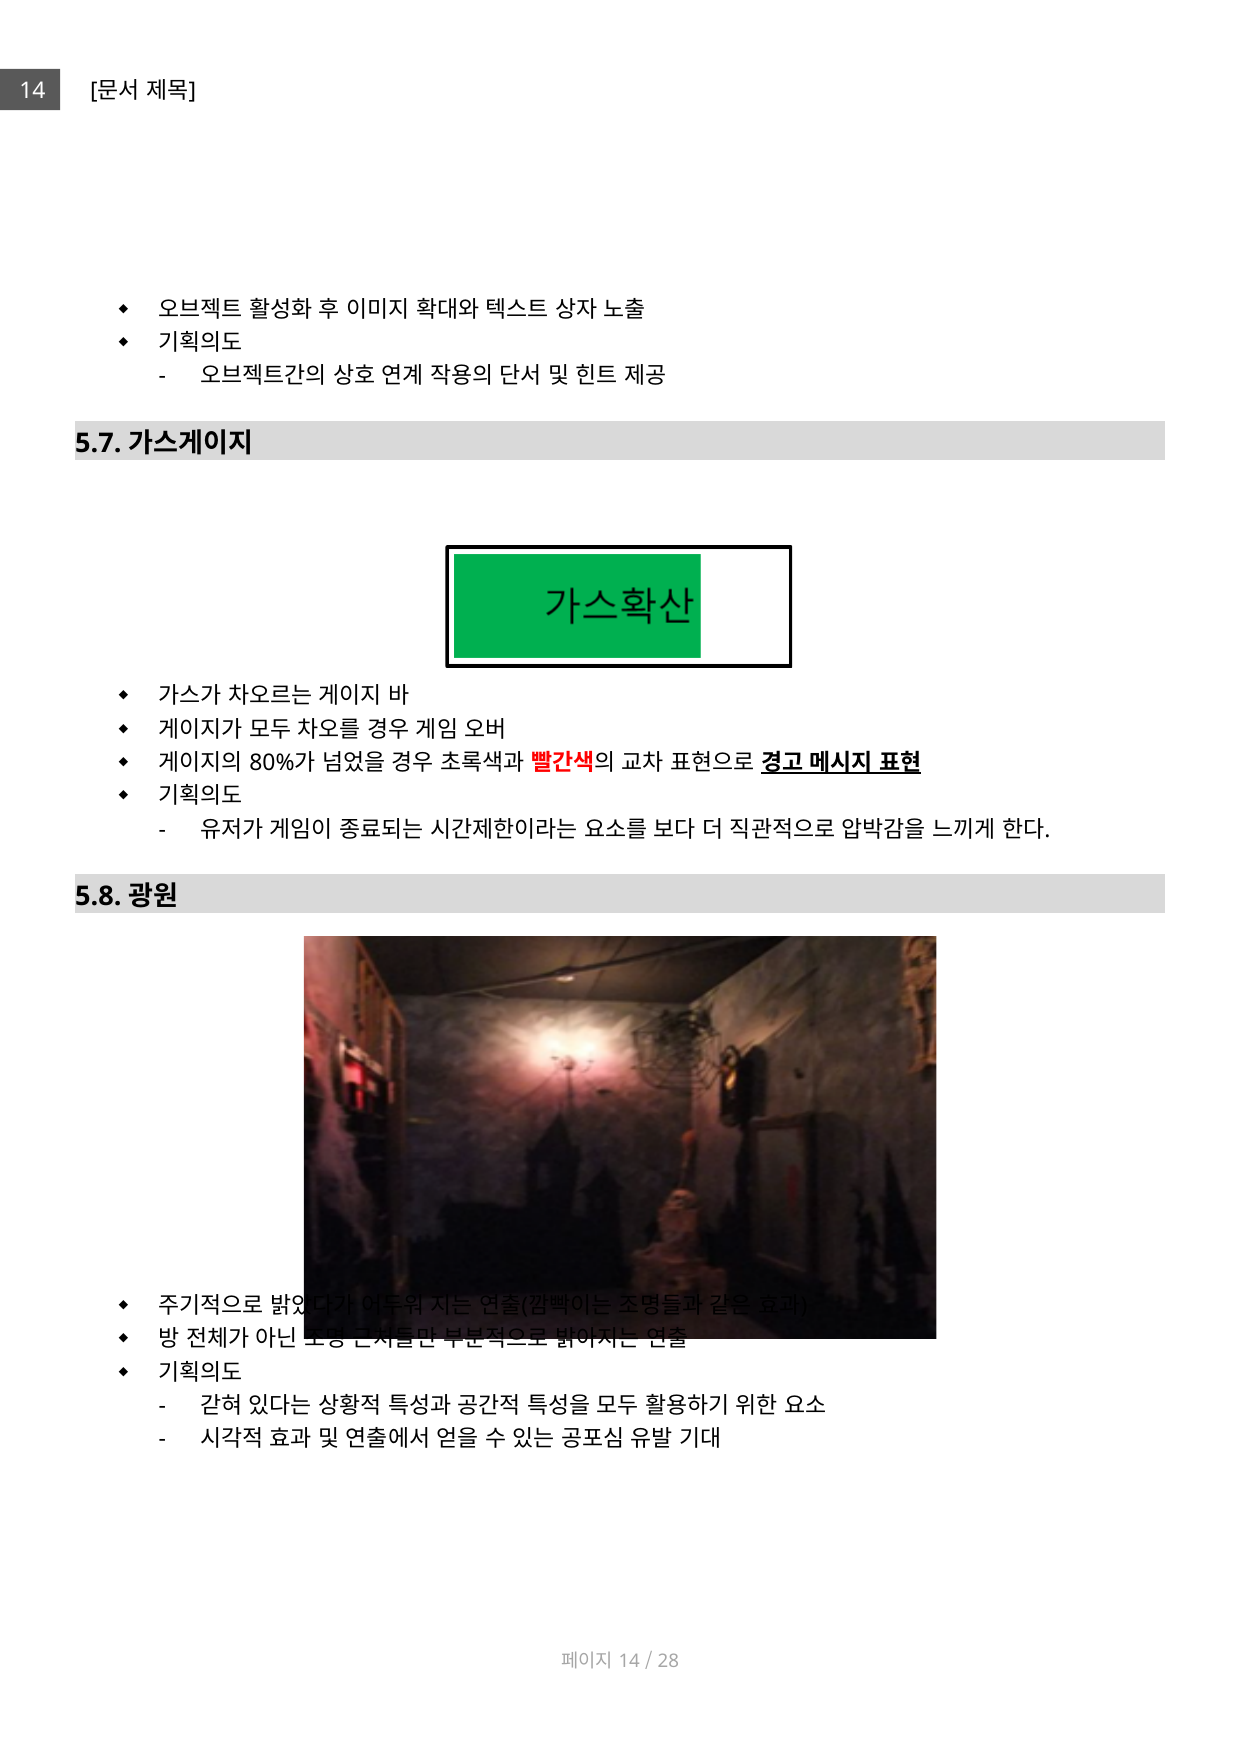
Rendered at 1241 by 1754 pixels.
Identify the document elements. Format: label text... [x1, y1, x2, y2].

list 기획의도 [117, 777, 1165, 810]
list 게이지의 80%가 넘었을 경우 초록색과 빨간색의 교차 표현으로 경고 메시지 표현 [117, 744, 1165, 777]
list 오브젝트 활성화 후 이미지 확대와 텍스트 상자 노출 [117, 291, 1165, 324]
list 기획의도 [117, 324, 1165, 357]
list 오브젝트간의 상호 연계 작용의 단서 및 힌트 제공 [158, 357, 1165, 391]
list 갇혀 있다는 상황적 특성과 공간적 특성을 모두 활용하기 위한 요소 [158, 1387, 1165, 1420]
text 광원 [75, 874, 1165, 913]
picture [303, 936, 937, 1287]
list 게이지가 모두 차오를 경우 게임 오버 [117, 711, 1165, 744]
list 주기적으로 밝았다가 어두워 지는 연출(깜빡이는 조명들과 같은 효과) [117, 1287, 1165, 1320]
list 기획의도 [117, 1353, 1165, 1387]
picture [445, 545, 793, 668]
list 시각적 효과 및 연출에서 얻을 수 있는 공포심 유발 기대 [158, 1420, 1165, 1453]
text 가스게이지 [75, 421, 1165, 460]
list 방 전체가 아닌 조명 근처들만 부분적으로 밝아지는 연출 [117, 1320, 1165, 1353]
list 가스가 차오르는 게이지 바 [117, 677, 1165, 711]
list 유저가 게임이 종료되는 시간제한이라는 요소를 보다 더 직관적으로 압박감을 느끼게 한다. [158, 810, 1165, 844]
